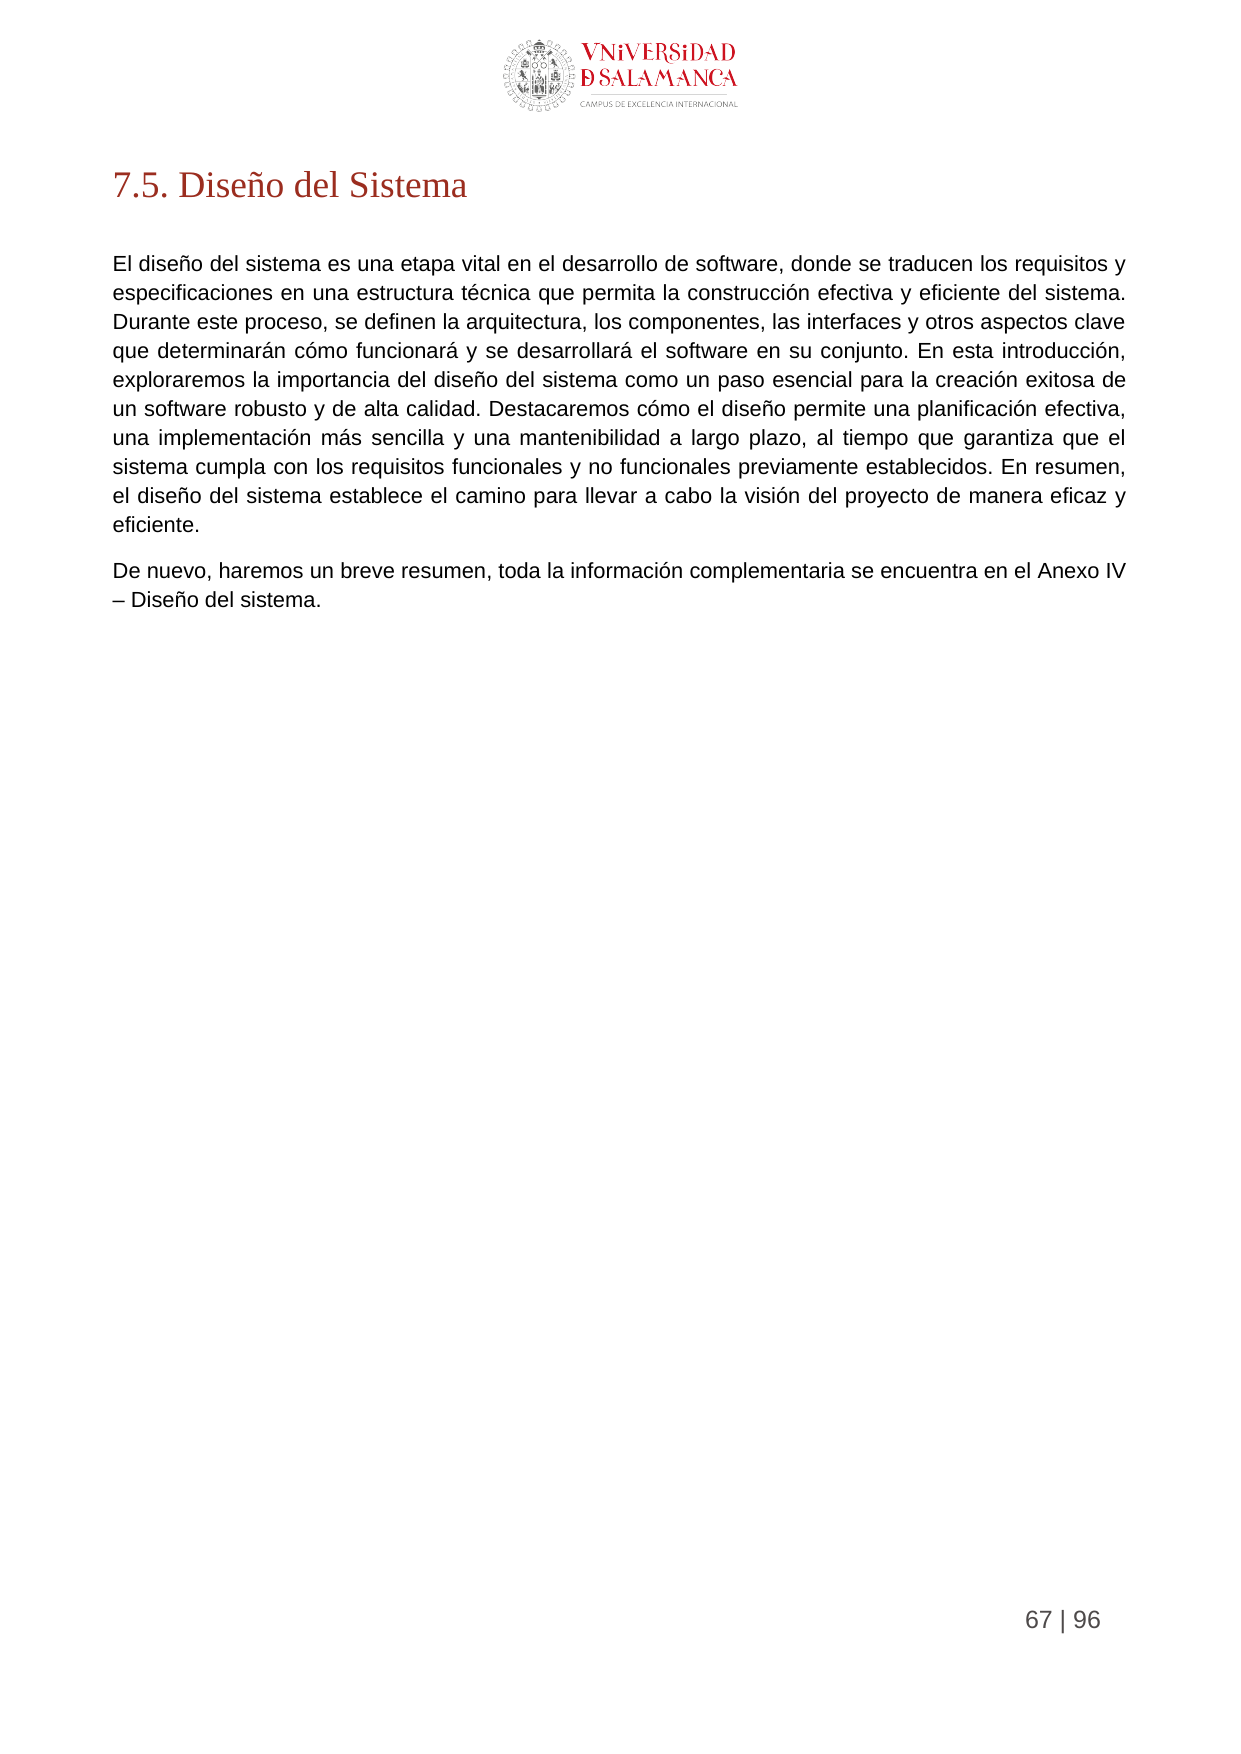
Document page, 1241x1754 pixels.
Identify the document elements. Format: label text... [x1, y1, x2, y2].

text El diseño del sistema es una etapa vital en el desarrollo de software, donde se traducen los requisitos y especificaciones en una estructura técnica que permita la construcción efectiva y eficiente del sistema. Durante este proceso, se definen la arquitectura, los componentes, las interfaces y otros aspectos clave que determinarán cómo funcionará y se desarrollará el software en su conjunto. En esta introducción, exploraremos la importancia del diseño del sistema como un paso esencial para la creación exitosa de un software robusto y de alta calidad. Destacaremos cómo el diseño permite una planificación efectiva, una implementación más sencilla y una mantenibilidad a largo plazo, al tiempo que garantiza que el sistema cumpla con los requisitos funcionales y no funcionales previamente establecidos. En resumen, el diseño del sistema establece el camino para llevar a cabo la visión del proyecto de manera eficaz y eficiente. [112, 251, 1128, 537]
text De nuevo, haremos un breve resumen, toda la información complementaria se encuentra en el Anexo IV – Diseño del sistema. [112, 557, 1128, 612]
picture [499, 36, 742, 116]
subtitle 7.5. Diseño del Sistema [112, 162, 1128, 206]
